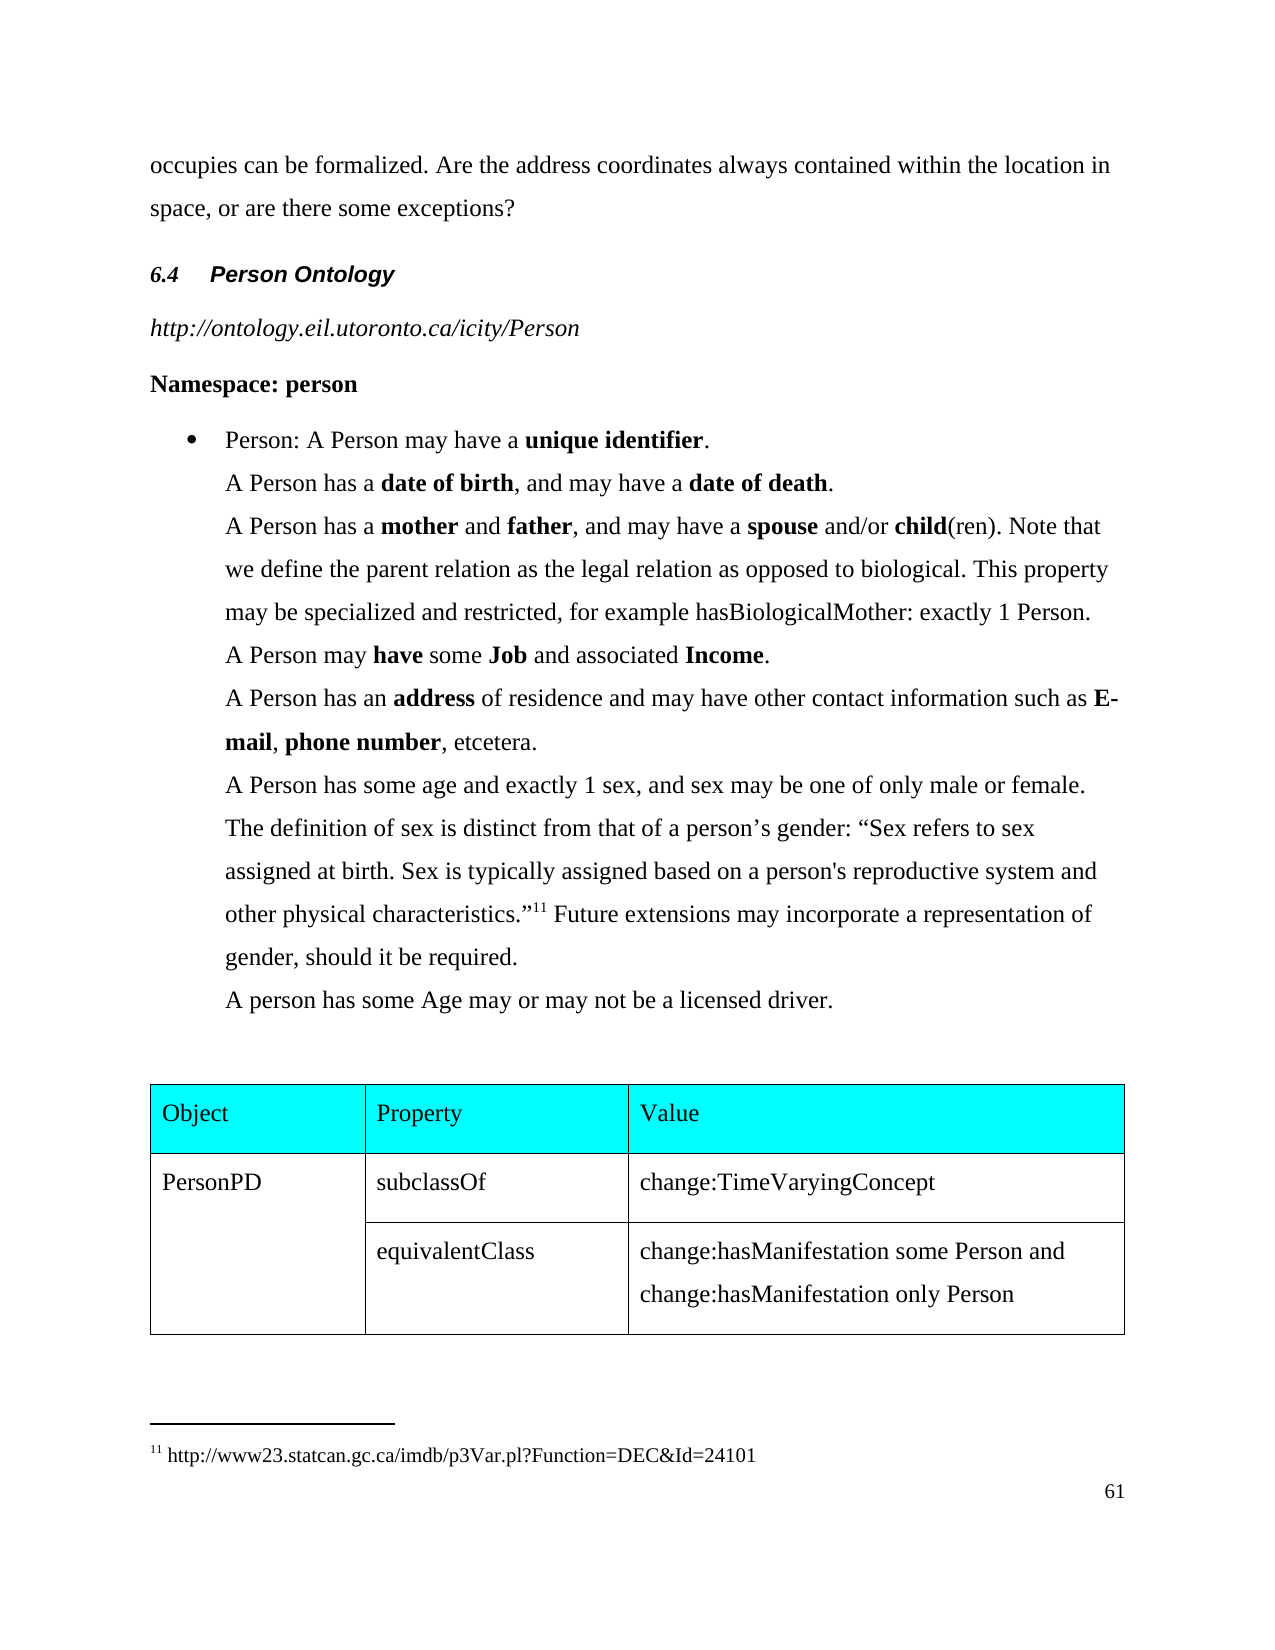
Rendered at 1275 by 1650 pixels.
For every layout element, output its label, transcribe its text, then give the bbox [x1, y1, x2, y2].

text Namespace: person [150, 369, 1125, 398]
table_header Object [151, 1085, 365, 1153]
subtitle Person Ontology [150, 261, 1125, 288]
table_header Property [366, 1085, 628, 1153]
table_cell change:hasManifestation some Person and change:hasManifestation only Person [629, 1223, 1124, 1334]
table_cell PersonPD [151, 1154, 365, 1334]
table_cell subclassOf [366, 1154, 628, 1222]
list Person: A Person may have a unique identifier. A Person has a date of birth, and may have a date of death. A Person has a mother and father, and may have a spouse and/or child(ren). Note that we define the parent relation as the legal relation as opposed to biological. This property may be specialized and restricted, for example hasBiologicalMother: exactly 1 Person. A Person may have some Job and associated Income. A Person has an address of residence and may have other contact information such as E-mail, phone number, etcetera. A Person has some age and exactly 1 sex, and sex may be one of only male or female. The definition of sex is distinct from that of a person’s gender: “Sex refers to sex assigned at birth. Sex is typically assigned based on a person's reproductive system and other physical characteristics.” Future extensions may incorporate a representation of gender, should it be required. A person has some Age may or may not be a licensed driver. [187, 425, 1125, 1057]
table_header Value [629, 1085, 1124, 1153]
text http://ontology.eil.utoronto.ca/icity/Person [150, 313, 1125, 342]
table_cell equivalentClass [366, 1223, 628, 1334]
table_cell change:TimeVaryingConcept [629, 1154, 1124, 1222]
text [150, 150, 1125, 222]
